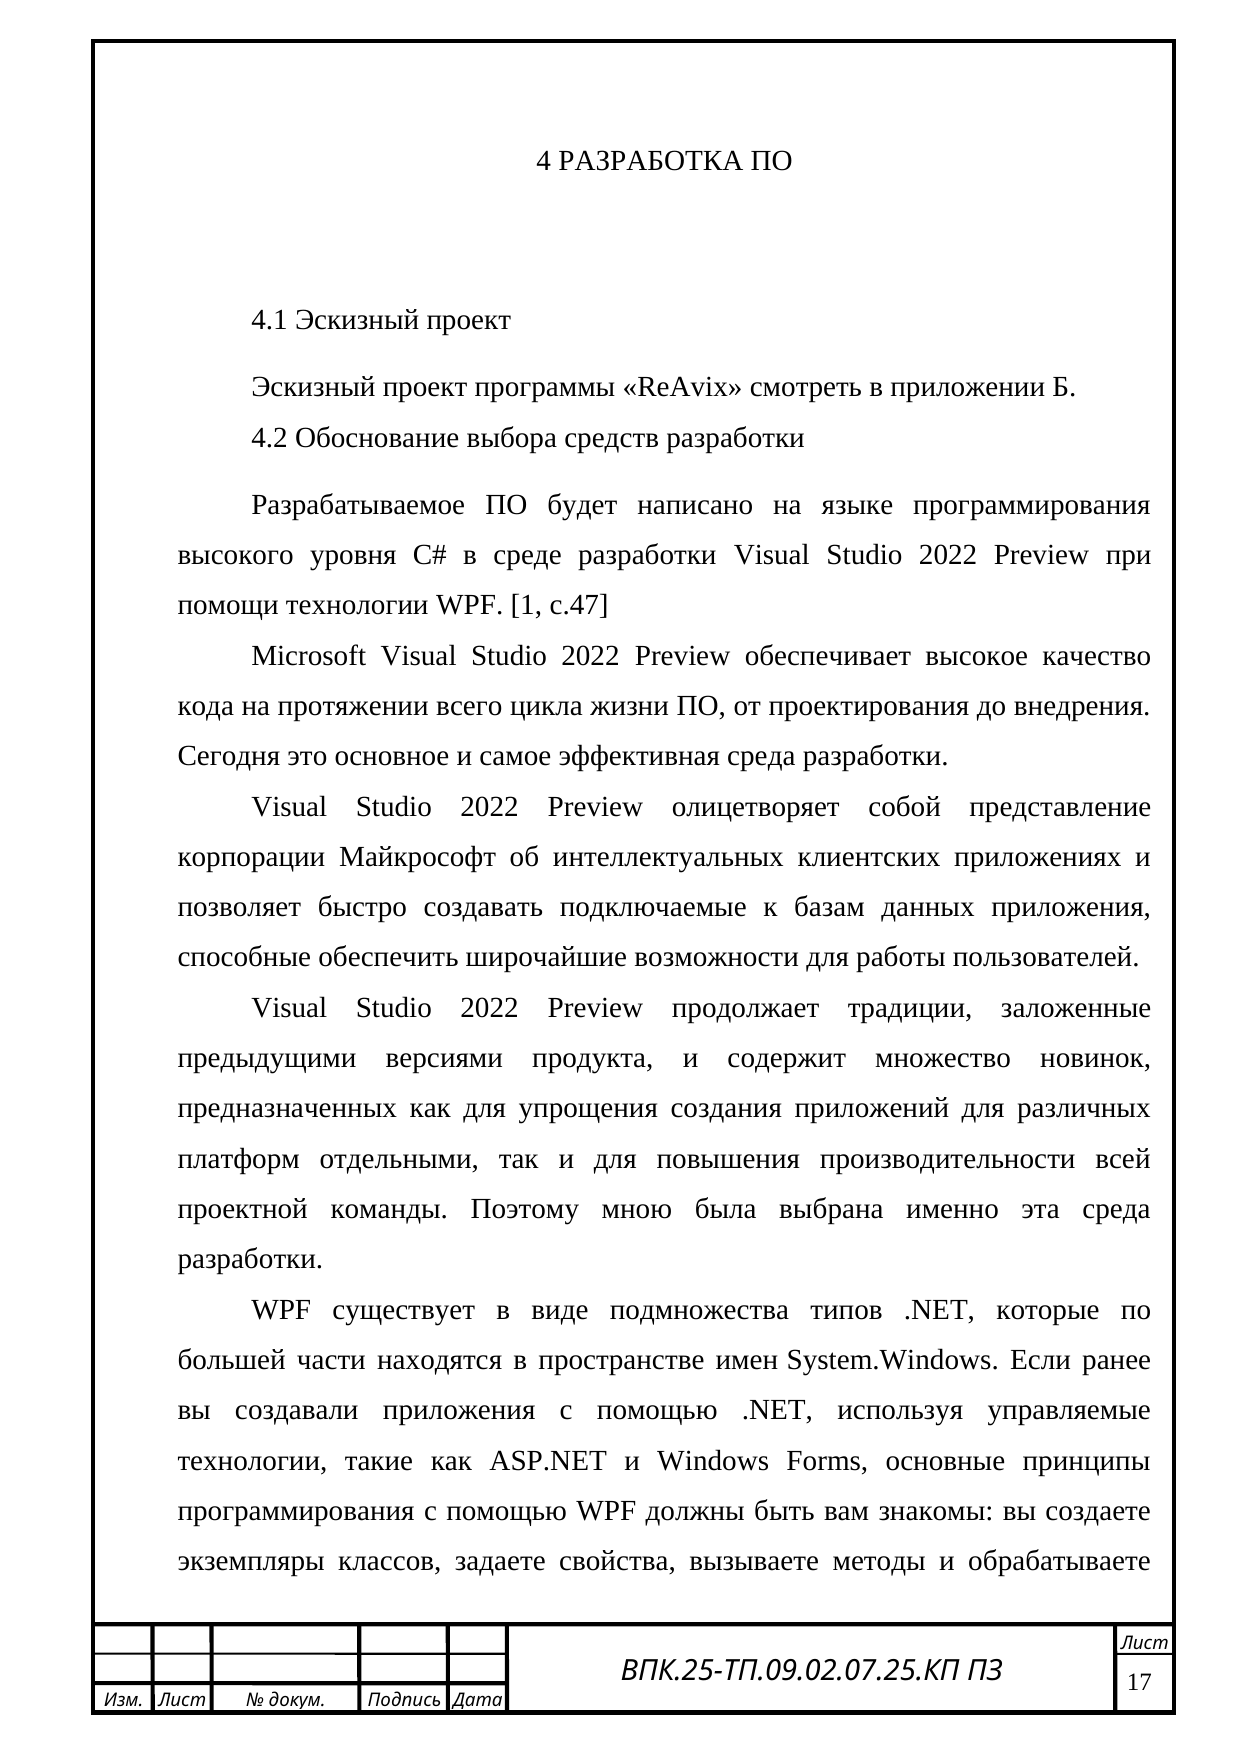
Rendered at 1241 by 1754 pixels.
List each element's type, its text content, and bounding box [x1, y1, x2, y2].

text Эскизный проект программы «ReAvix» смотреть в приложении Б. [177, 369, 1152, 403]
text Visual Studio 2022 Preview олицетворяет собой представление корпорации Майкрософт об интеллектуальных клиентских приложениях и позволяет быстро создавать подключаемые к базам данных приложения, способные обеспечить широчайшие возможности для работы пользователей. [177, 789, 1152, 973]
text Visual Studio 2022 Preview продолжает традиции, заложенные предыдущими версиями продукта, и содержит множество новинок, предназначенных как для упрощения создания приложений для различных платформ отдельными, так и для повышения производительности всей проектной команды. Поэтому мною была выбрана именно эта среда разработки. [177, 990, 1152, 1275]
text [177, 1292, 1152, 1577]
text Microsoft Visual Studio 2022 Preview обеспечивает высокое качество кода на протяжении всего цикла жизни ПО, от проектирования до внедрения. Сегодня это основное и самое эффективная среда разработки. [177, 638, 1152, 772]
subtitle Эскизный проект [251, 302, 1152, 336]
subtitle 4 РАЗРАБОТКА ПО [177, 143, 1152, 177]
subtitle 4.2 Обоснование выбора средств разработки [177, 420, 1152, 453]
text Разрабатываемое ПО будет написано на языке программирования высокого уровня С# в среде разработки Visual Studio 2022 Preview при помощи технологии WPF. [1, c.47] [177, 487, 1152, 621]
